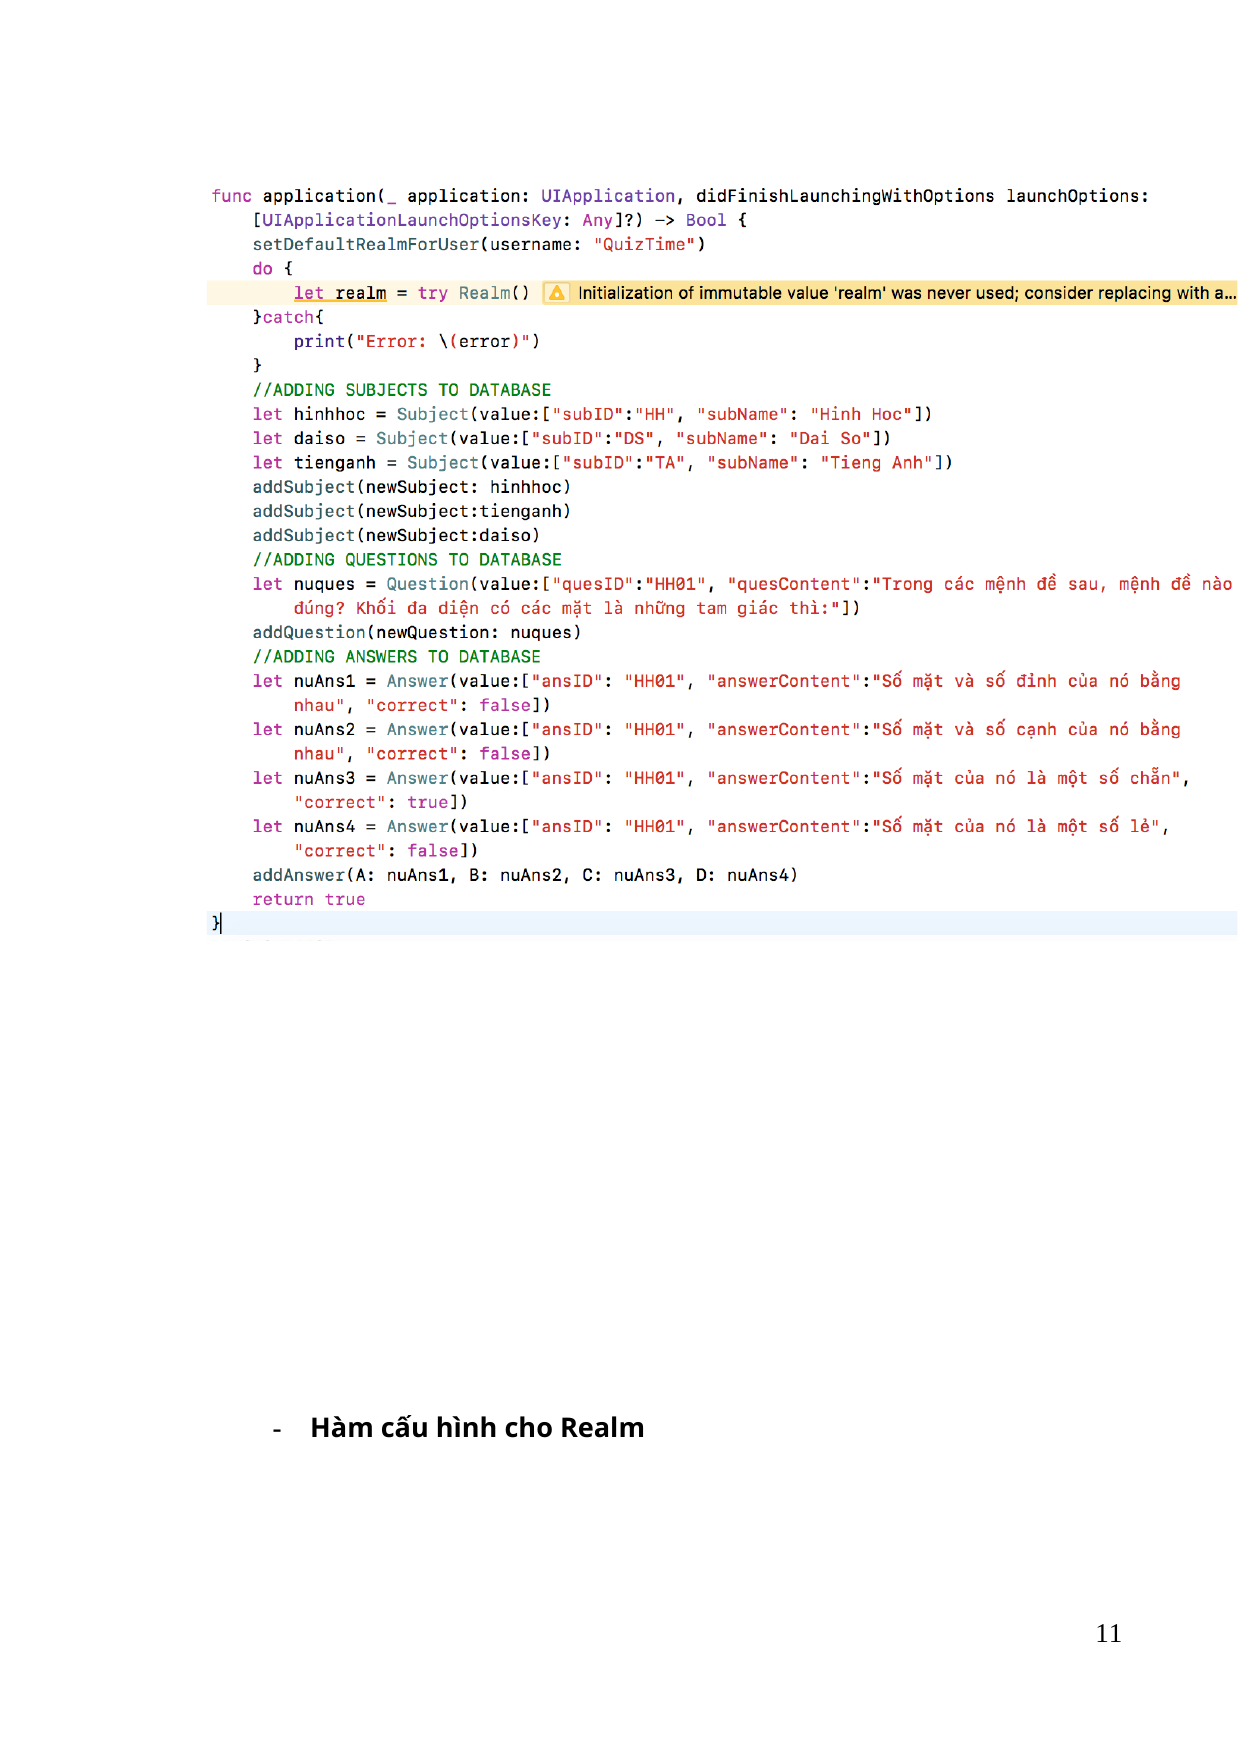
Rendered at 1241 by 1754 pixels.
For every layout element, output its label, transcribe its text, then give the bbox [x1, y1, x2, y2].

list Hàm cấu hình cho Realm [272, 1409, 1122, 1446]
picture [206, 177, 1238, 941]
